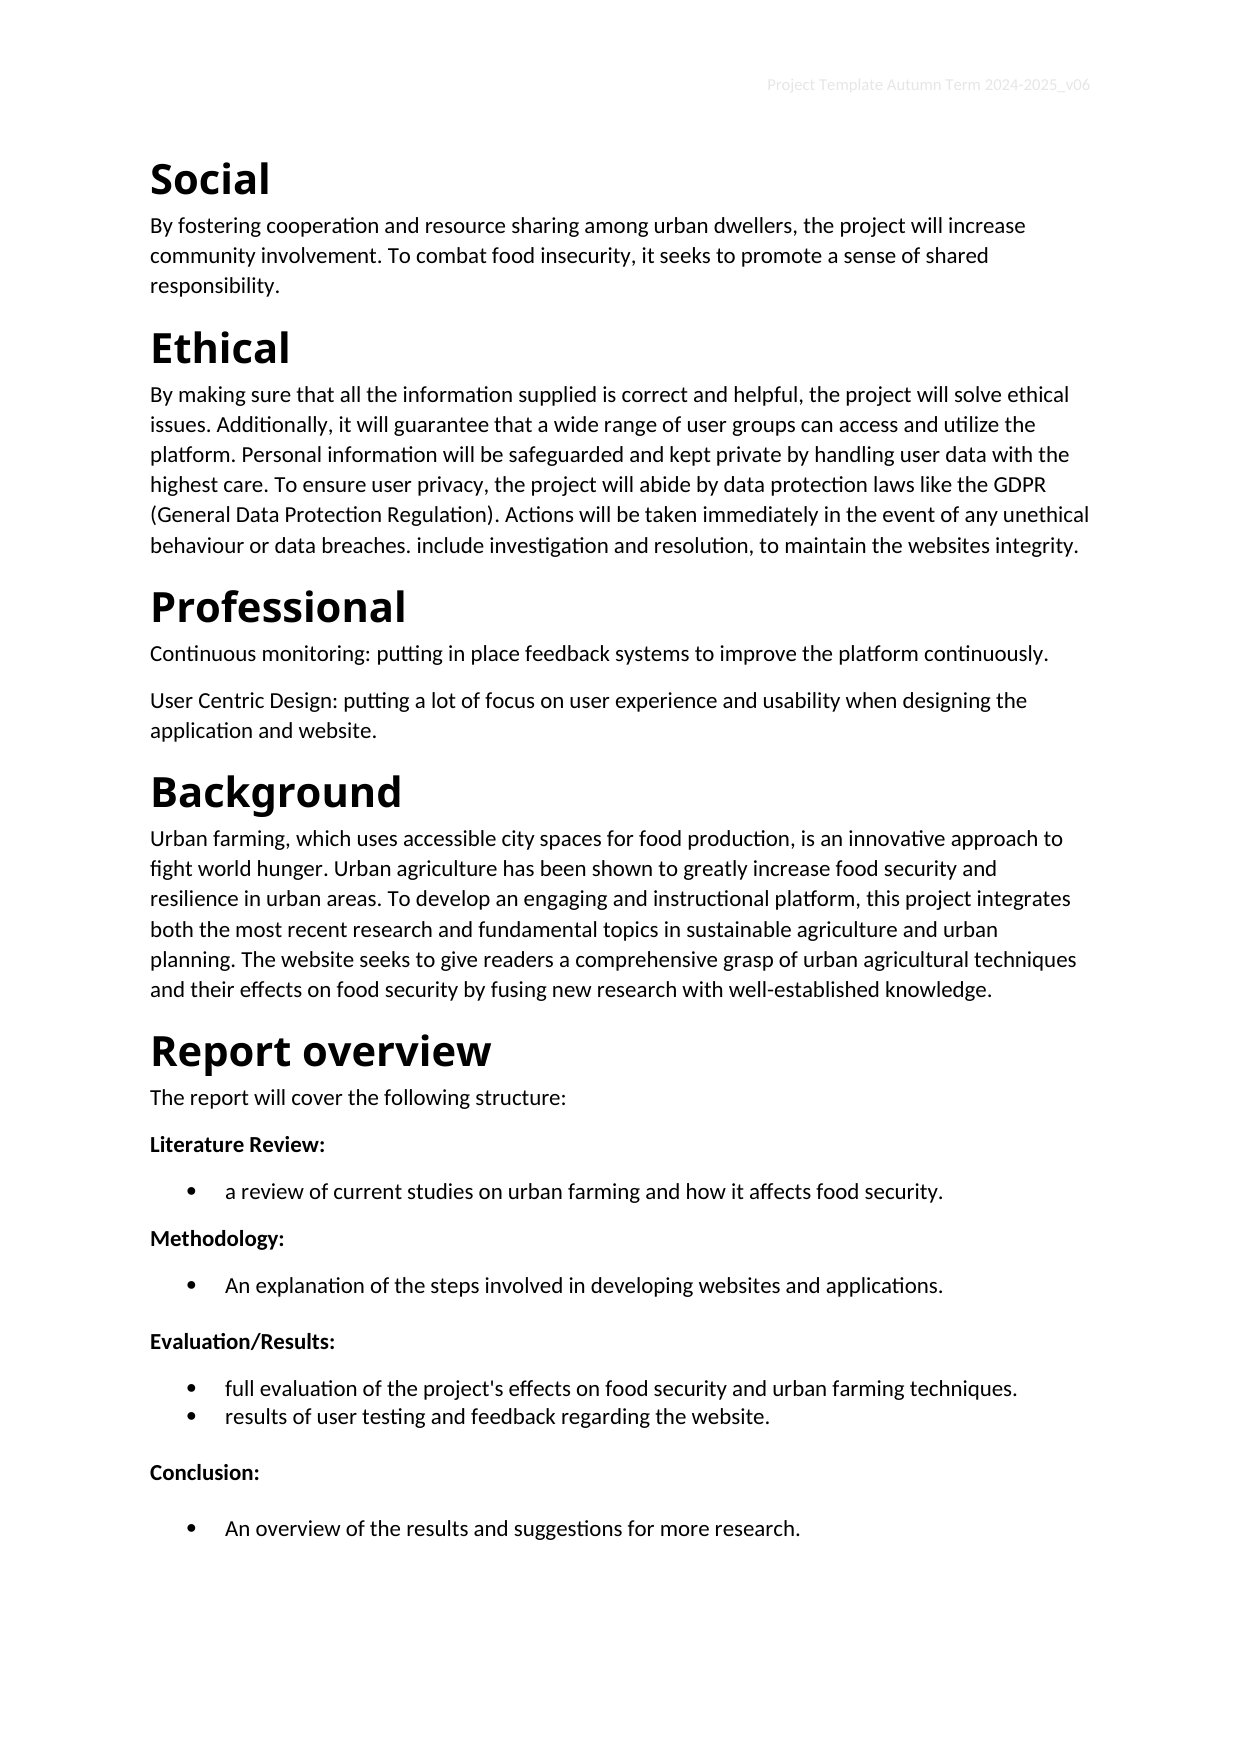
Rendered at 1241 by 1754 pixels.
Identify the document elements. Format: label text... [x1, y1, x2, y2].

list a review of current studies on urban farming and how it affects food security. [187, 1177, 1090, 1205]
text By making sure that all the information supplied is correct and helpful, the project will solve ethical issues. Additionally, it will guarantee that a wide range of user groups can access and utilize the platform. Personal information will be safeguarded and kept private by handling user data with the highest care. To ensure user privacy, the project will abide by data protection laws like the GDPR (General Data Protection Regulation). Actions will be taken immediately in the event of any unethical behaviour or data breaches. include investigation and resolution, to maintain the websites integrity. [150, 380, 1090, 559]
subtitle Report overview [150, 1022, 1090, 1079]
list results of user testing and feedback regarding the website. [187, 1402, 1090, 1430]
text The report will cover the following structure: [150, 1083, 1090, 1111]
subtitle Social [150, 150, 1090, 207]
text By fostering cooperation and resource sharing among urban dwellers, the project will increase community involvement. To combat food insecurity, it seeks to promote a sense of shared responsibility. [150, 211, 1090, 300]
subtitle Ethical [150, 318, 1090, 375]
text User Centric Design: putting a lot of focus on user experience and usability when designing the application and website. [150, 686, 1090, 744]
text Literature Review: [150, 1130, 1090, 1158]
list full evaluation of the project's effects on food security and urban farming techniques. [187, 1374, 1090, 1402]
text Urban farming, which uses accessible city spaces for food production, is an innovative approach to fight world hunger. Urban agriculture has been shown to greatly increase food security and resilience in urban areas. To develop an engaging and instructional platform, this project integrates both the most recent research and fundamental topics in sustainable agriculture and urban planning. The website seeks to give readers a comprehensive grasp of urban agricultural techniques and their effects on food security by fusing new research with well-established knowledge. [150, 824, 1090, 1003]
list An overview of the results and suggestions for more research. [187, 1514, 1090, 1542]
list An explanation of the steps involved in developing websites and applications. [187, 1271, 1090, 1299]
subtitle Background [150, 763, 1090, 820]
text Methodology: [150, 1224, 1090, 1252]
text Evaluation/Results: [150, 1327, 1090, 1355]
text Continuous monitoring: putting in place feedback systems to improve the platform continuously. [150, 639, 1090, 667]
text Conclusion: [150, 1458, 1090, 1486]
subtitle Professional [150, 578, 1090, 634]
